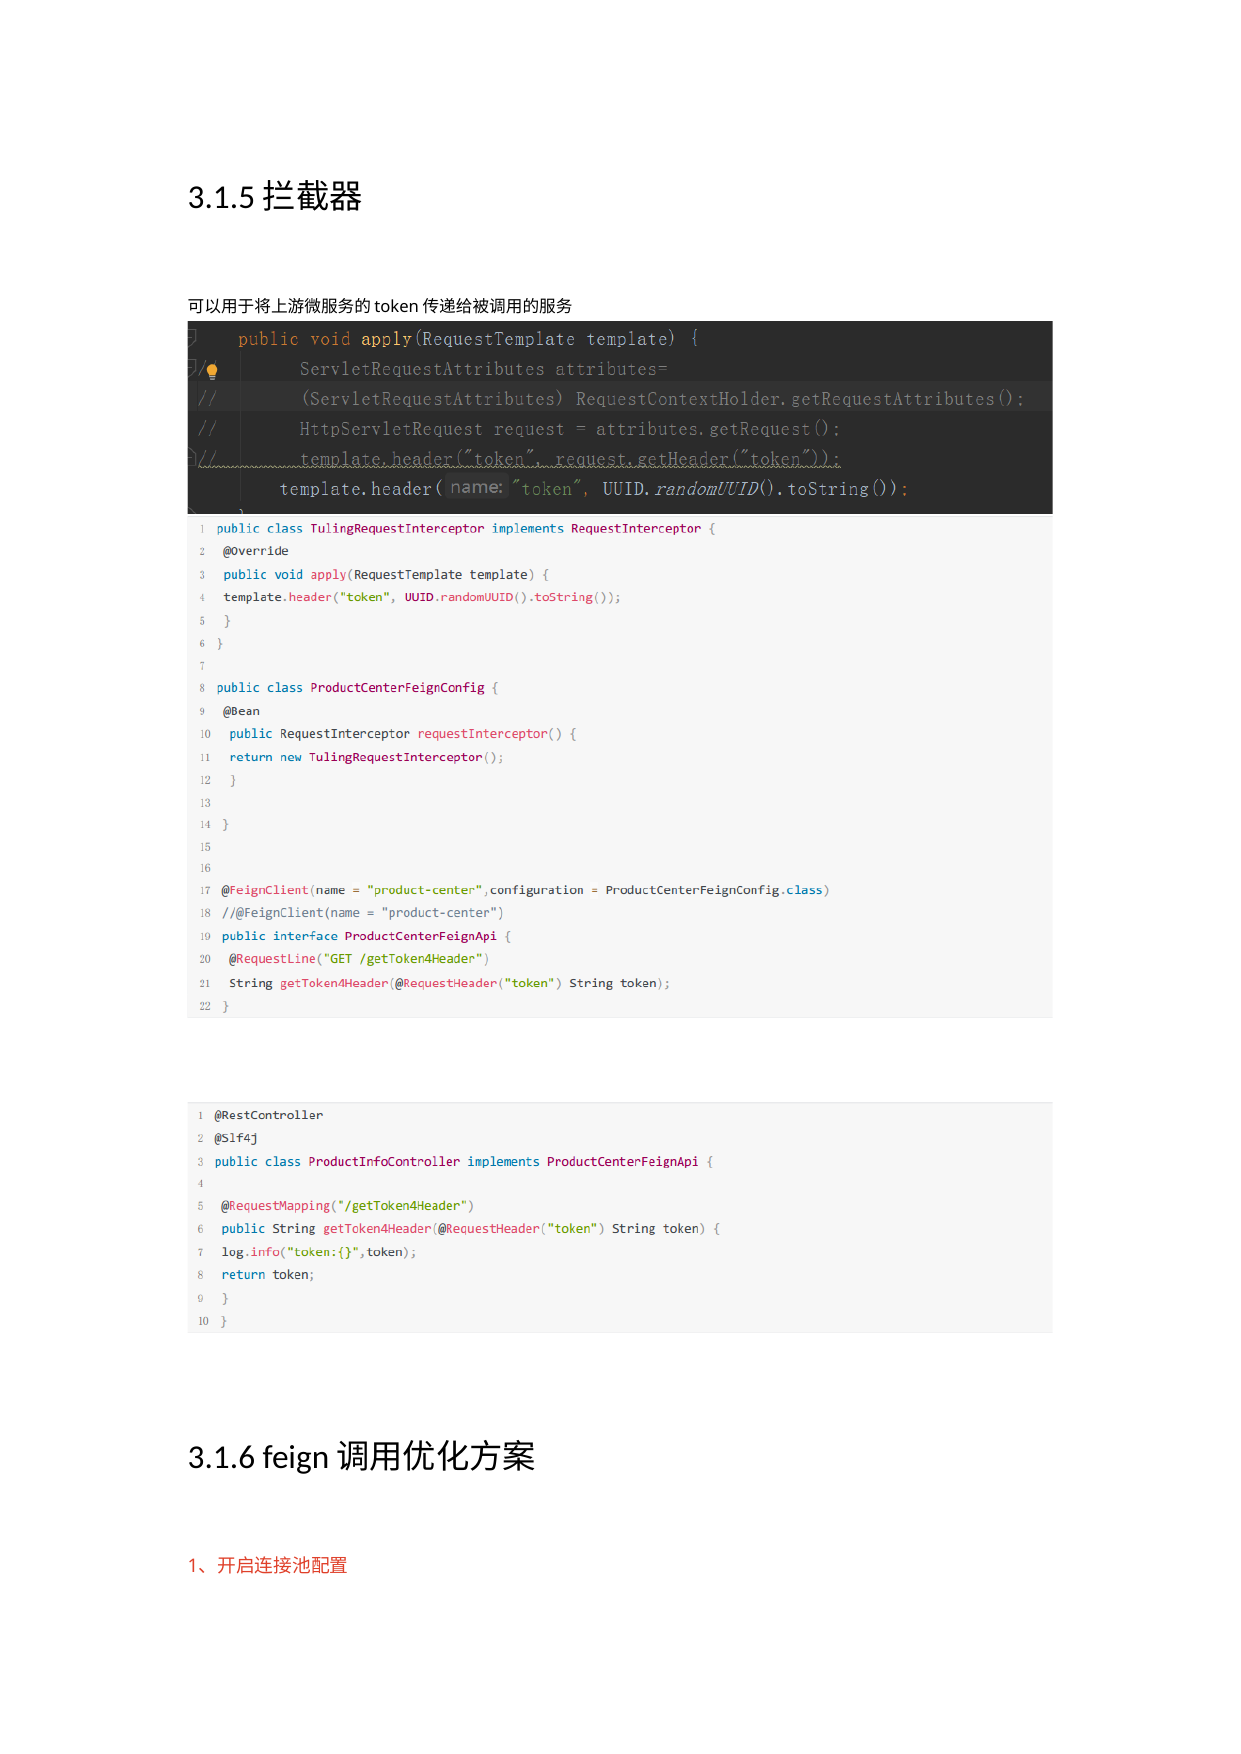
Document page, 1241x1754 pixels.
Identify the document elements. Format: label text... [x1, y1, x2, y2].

picture [187, 1101, 1053, 1333]
text 1、开启连接池配置 [187, 1548, 1053, 1581]
text 可以用于将上游微服务的token传递给被调用的服务 [187, 289, 1053, 321]
picture [187, 321, 1053, 514]
subtitle 3.1.6 feign调用优化方案 [187, 1421, 1053, 1486]
picture [187, 516, 1053, 1018]
subtitle 3.1.5 拦截器 [187, 162, 1053, 227]
